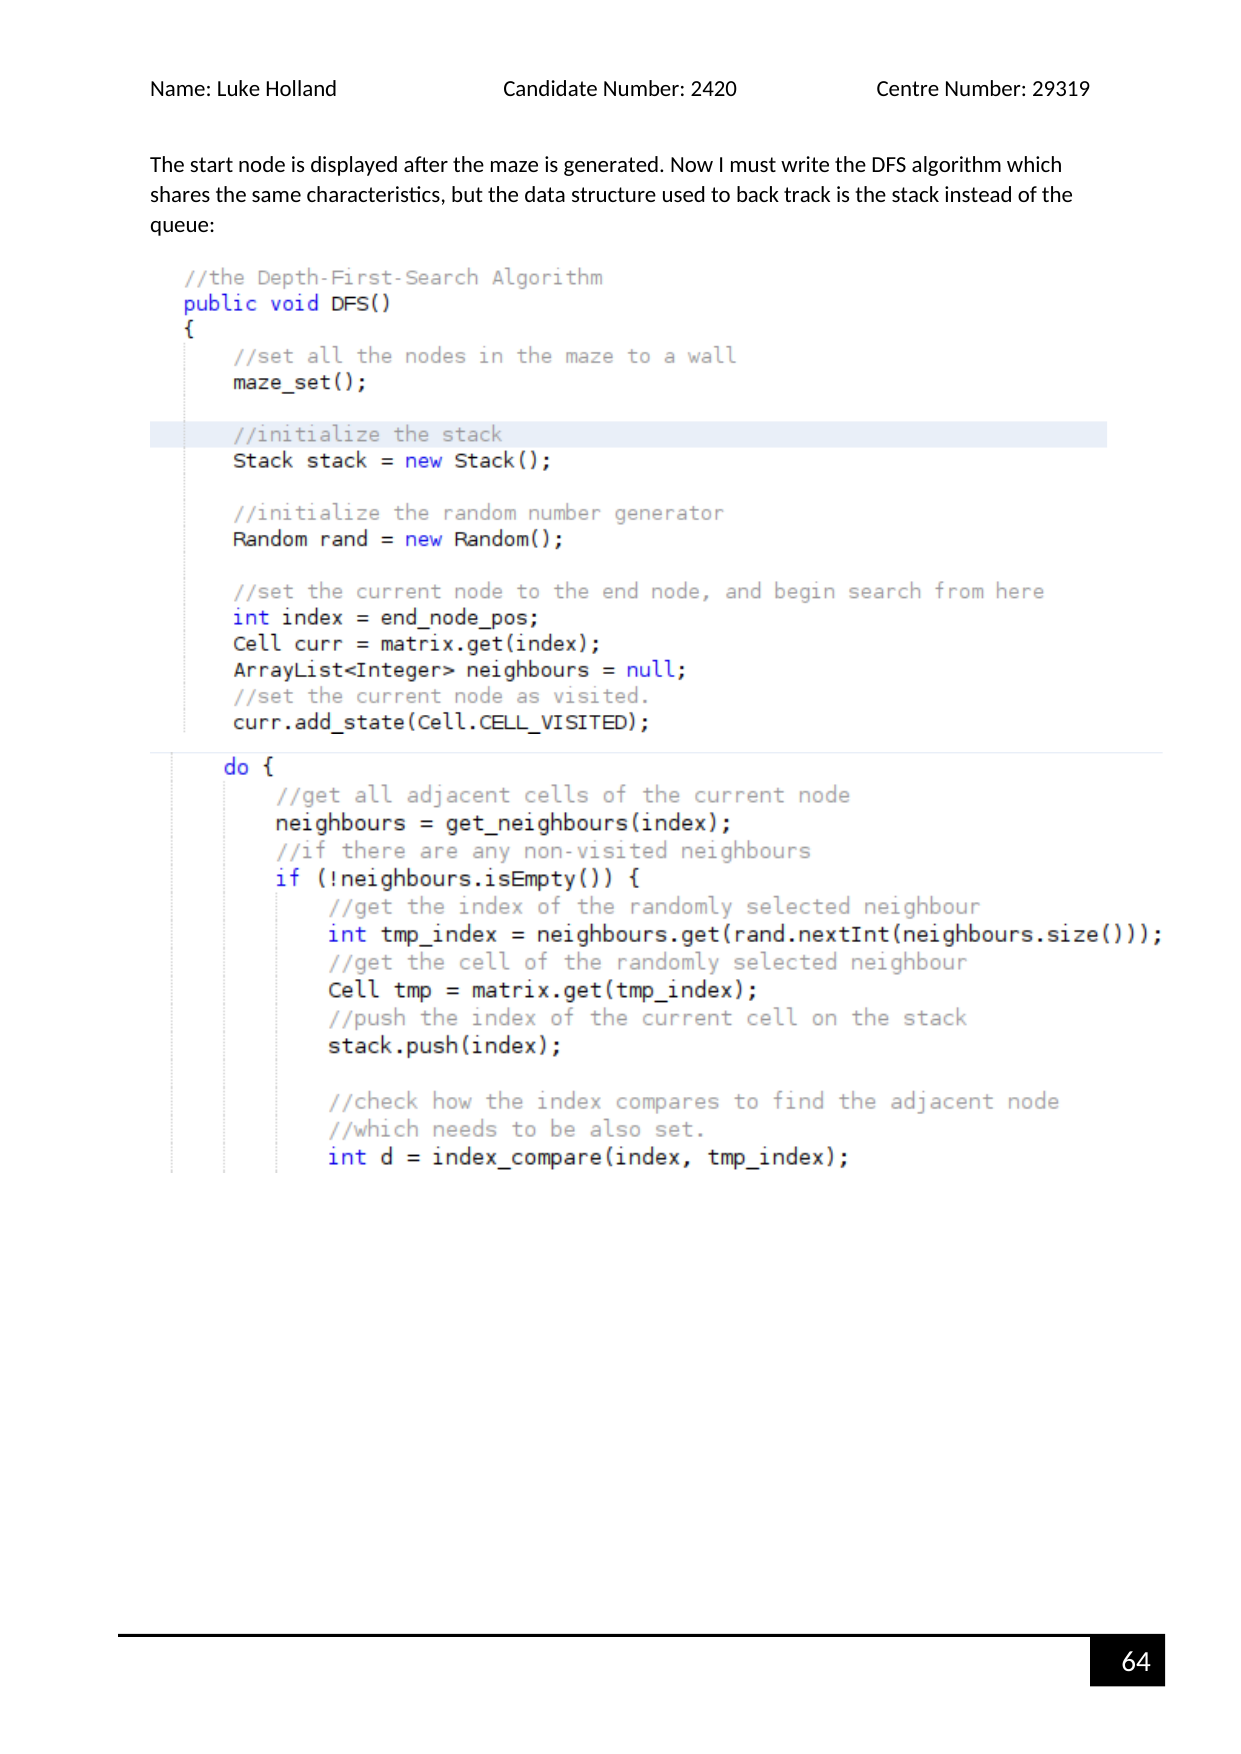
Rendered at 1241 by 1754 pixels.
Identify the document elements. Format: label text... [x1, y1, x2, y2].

picture [150, 257, 1108, 734]
picture [150, 752, 1163, 1173]
text The start node is displayed after the maze is generated. Now I must write the DFS algorithm which shares the same characteristics, but the data structure used to back track is the stack instead of the queue: [150, 150, 1090, 238]
